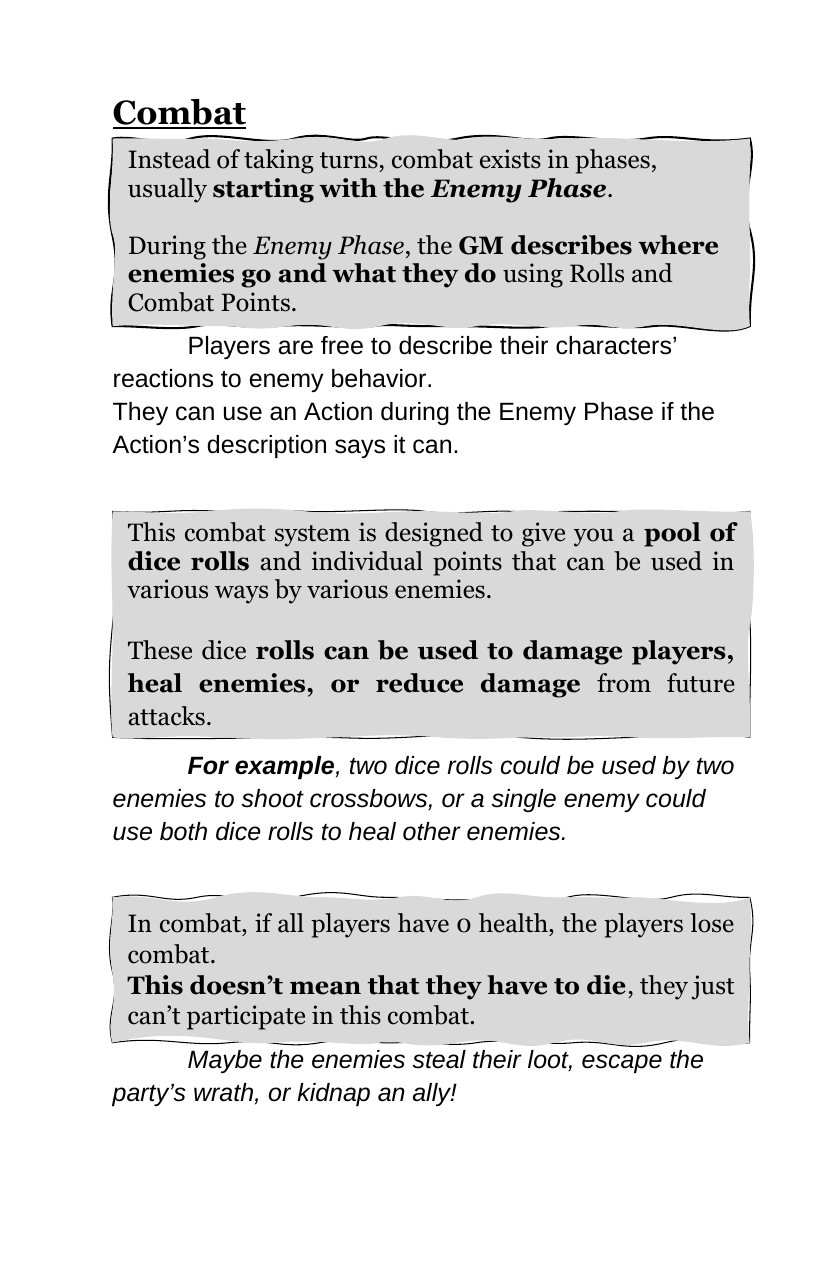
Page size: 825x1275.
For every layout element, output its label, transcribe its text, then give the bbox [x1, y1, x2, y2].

text Maybe the enemies steal their loot, escape the party’s wrath, or kidnap an ally! [112, 1045, 750, 1107]
text Players are free to describe their characters’ reactions to enemy behavior. They can use an Action during the Enemy Phase if the Action’s description says it can. [112, 331, 750, 459]
text For example, two dice rolls could be used by two enemies to shoot crossbows, or a single enemy could use both dice rolls to heal other enemies. [112, 751, 750, 846]
subtitle Combat [112, 94, 750, 132]
